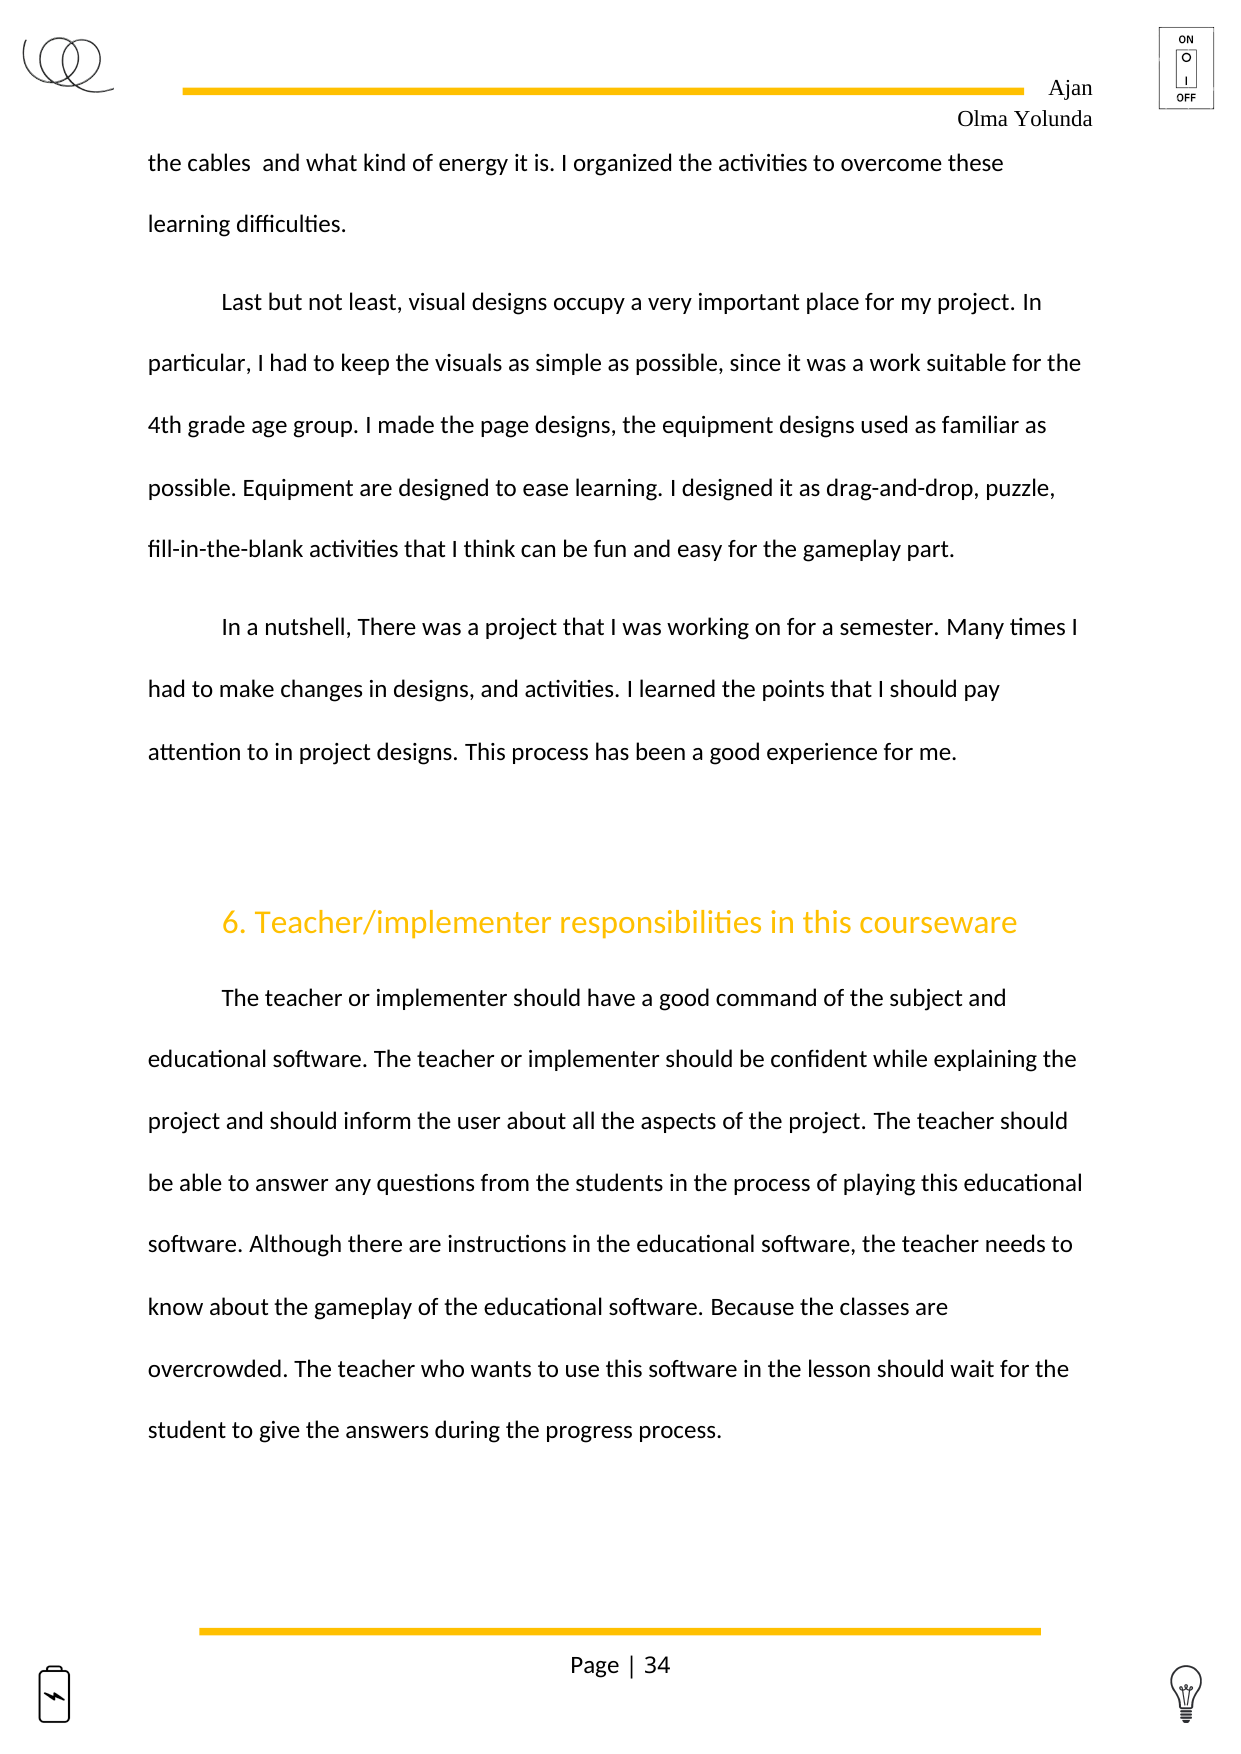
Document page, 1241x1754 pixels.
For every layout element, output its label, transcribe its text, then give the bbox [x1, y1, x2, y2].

text The teacher or implementer should have a good command of the subject and educational software. The teacher or implementer should be confident while explaining the project and should inform the user about all the aspects of the project. The teacher should be able to answer any questions from the students in the process of playing this educational software. Although there are instructions in the educational software, the teacher needs to know about the gameplay of the educational software. Because the classes are overcrowded. The teacher who wants to use this software in the lesson should wait for the student to give the answers during the progress process. [148, 982, 1093, 1444]
subtitle 6. Teacher/implementer responsibilities in this courseware [148, 901, 1093, 941]
text In a nutshell, There was a project that I was working on for a semester. Many times I had to make changes in designs, and activities. I learned the points that I should pay attention to in project designs. This process has been a good experience for me. [148, 611, 1093, 767]
picture [1, 1641, 117, 1748]
picture [1140, 21, 1237, 125]
text Last but not least, visual designs occupy a very important place for my project. In particular, I had to keep the visuals as simple as possible, since it was a work suitable for the 4th grade age group. I made the page designs, the equipment designs used as familiar as possible. Equipment are designed to ease learning. I designed it as drag-and-drop, puzzle, fill-in-the-blank activities that I think can be fun and easy for the gameplay part. [148, 286, 1093, 564]
picture [1143, 1652, 1229, 1737]
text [148, 148, 1093, 239]
picture [11, 32, 114, 105]
